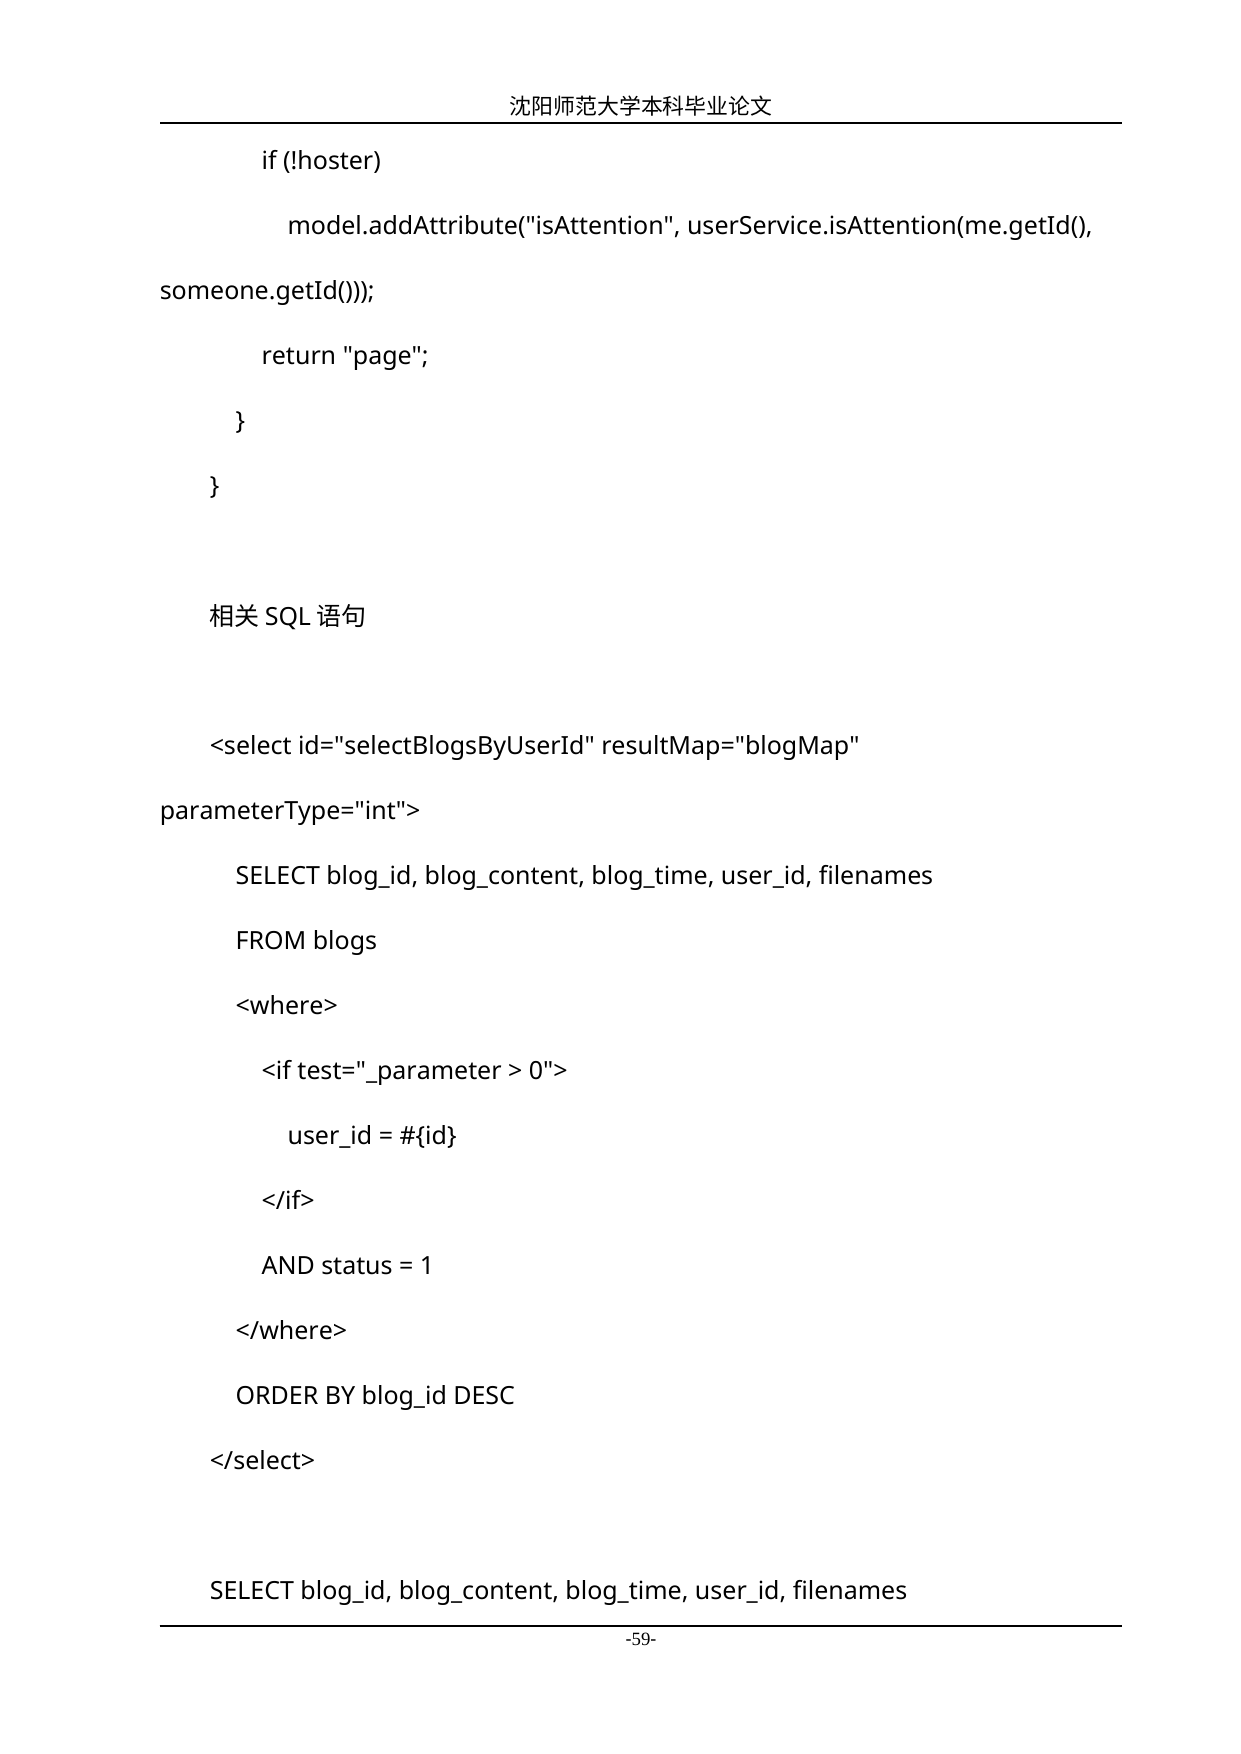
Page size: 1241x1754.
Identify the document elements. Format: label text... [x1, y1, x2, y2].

text SELECT blog_id, blog_content, blog_time, user_id, filenames [159, 842, 1122, 907]
text </where> [159, 1297, 1122, 1362]
text </if> [159, 1167, 1122, 1232]
text <where> [159, 972, 1122, 1037]
text user_id = #{id} [159, 1102, 1122, 1167]
text <if test="_parameter > 0"> [159, 1037, 1122, 1102]
text <select id="selectBlogsByUserId" resultMap="blogMap" parameterType="int"> [159, 712, 1122, 842]
text model.addAttribute("isAttention", userService.isAttention(me.getId(), someone.getId())); [159, 192, 1122, 322]
text 相关SQL语句 [159, 582, 1122, 647]
text ORDER BY blog_id DESC [159, 1362, 1122, 1427]
text } [159, 452, 1122, 517]
text return "page"; [159, 322, 1122, 387]
text AND status = 1 [159, 1232, 1122, 1297]
text if (!hoster) [159, 127, 1122, 192]
text </select> [159, 1427, 1122, 1492]
text } [159, 387, 1122, 452]
text SELECT blog_id, blog_content, blog_time, user_id, filenames [159, 1557, 1122, 1622]
text FROM blogs [159, 907, 1122, 972]
